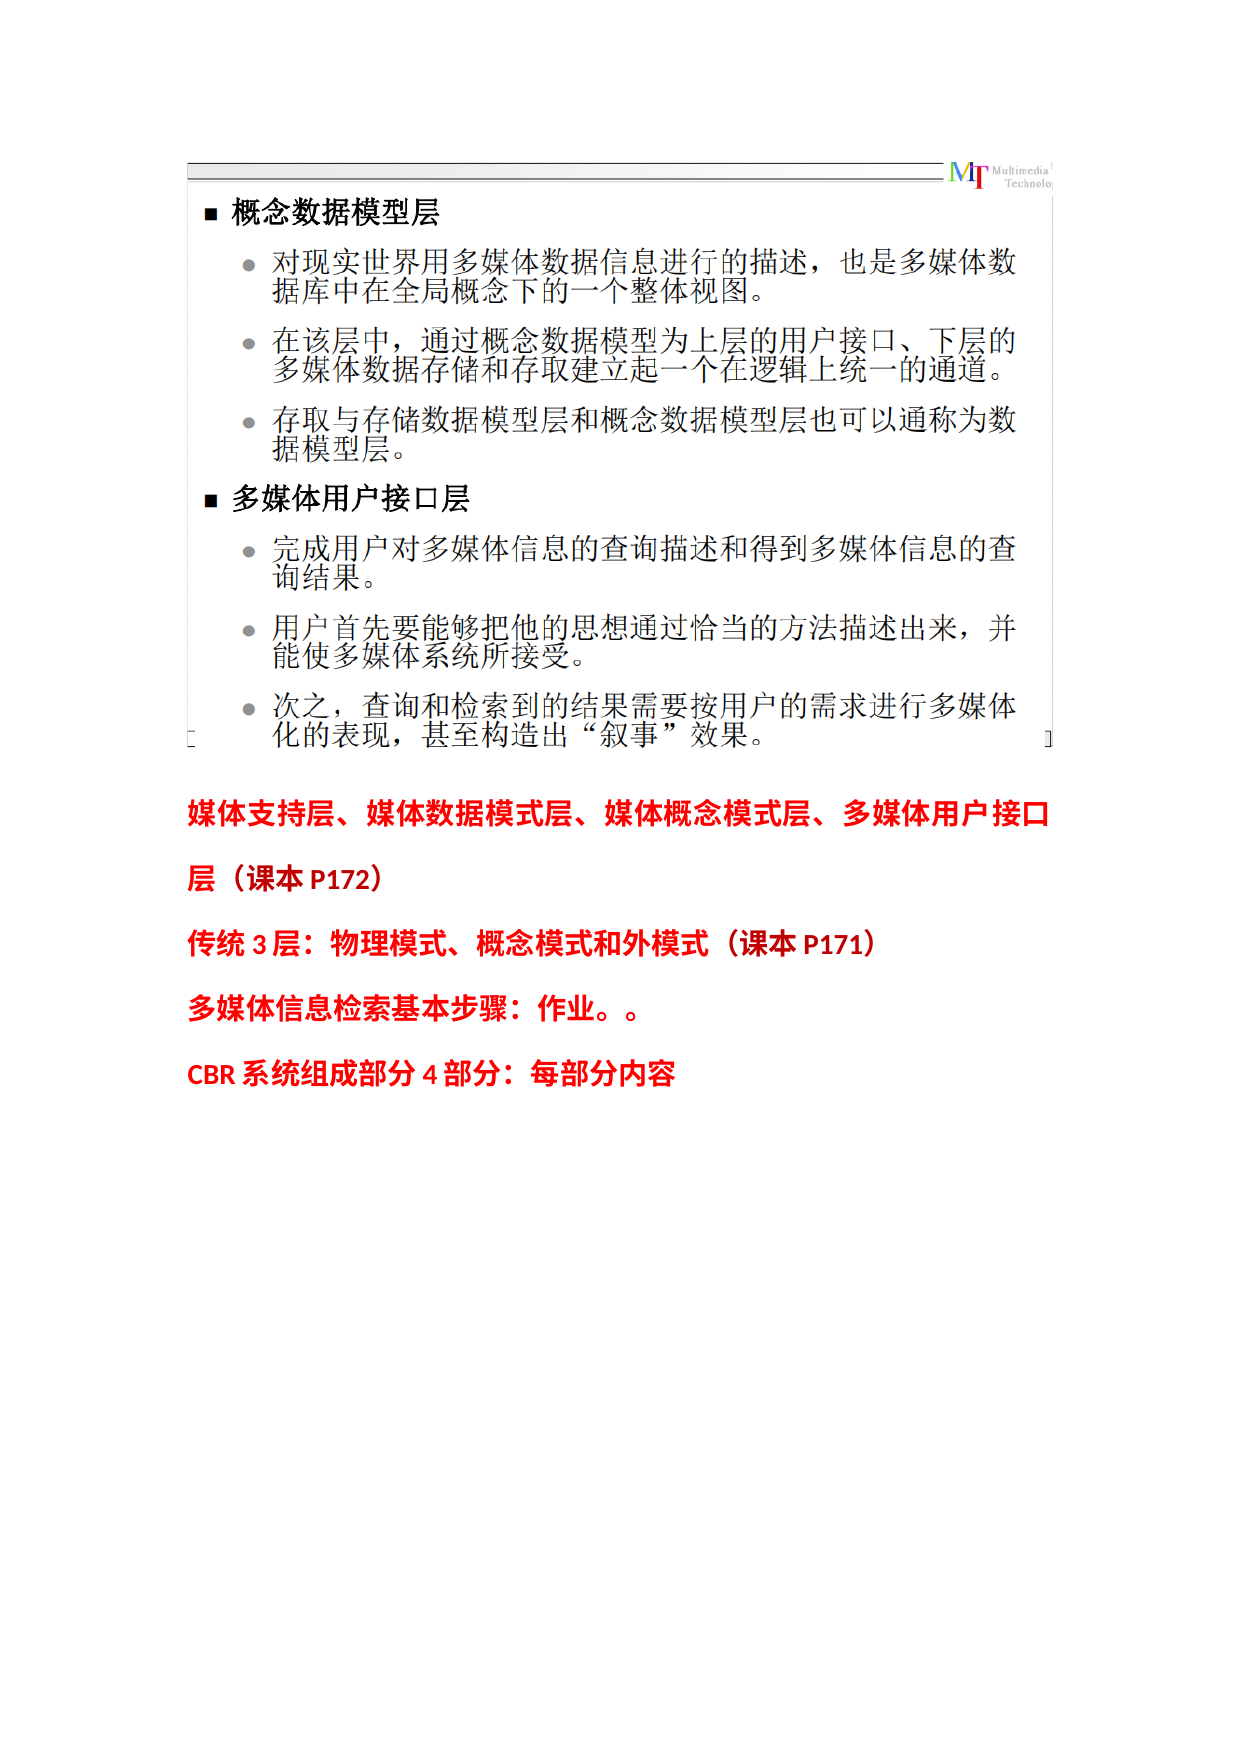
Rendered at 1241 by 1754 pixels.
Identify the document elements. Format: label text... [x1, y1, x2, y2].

text 传统3层：物理模式、概念模式和外模式（课本P171） [187, 909, 1053, 974]
picture [187, 162, 1053, 758]
text CBR系统组成部分4部分：每部分内容 [187, 1039, 1053, 1104]
text 媒体支持层、媒体数据模式层、媒体概念模式层、多媒体用户接口层（课本P172） [187, 779, 1053, 909]
text 多媒体信息检索基本步骤：作业。。 [187, 974, 1053, 1039]
